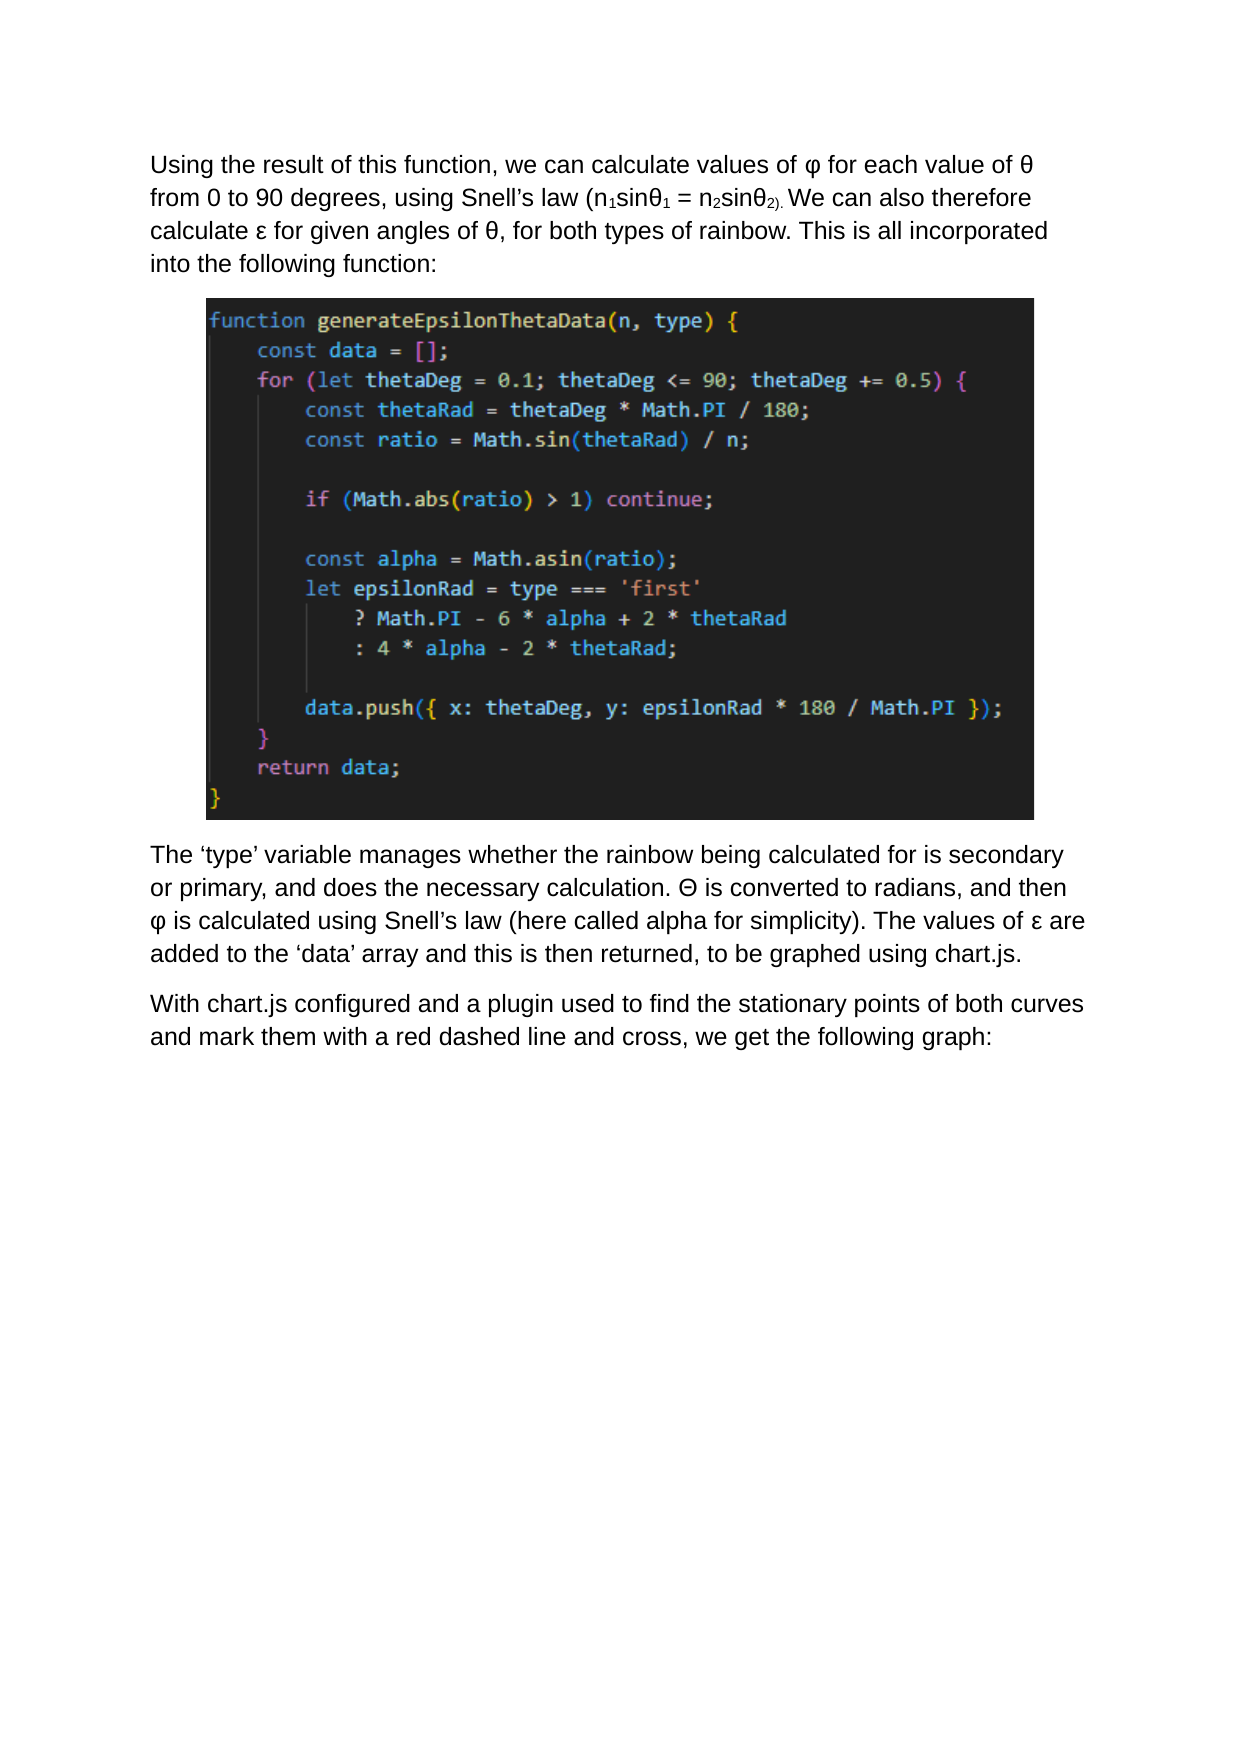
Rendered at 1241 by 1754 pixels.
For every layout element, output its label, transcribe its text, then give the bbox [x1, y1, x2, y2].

text The ‘type’ variable manages whether the rainbow being calculated for is secondary or primary, and does the necessary calculation. Θ is converted to radians, and then φ is calculated using Snell’s law (here called alpha for simplicity). The values of ε are added to the ‘data’ array and this is then returned, to be graphed using chart.js. [150, 840, 1090, 968]
picture [206, 298, 1035, 820]
text Using the result of this function, we can calculate values of φ for each value of θ from 0 to 90 degrees, using Snell’s law (n1sinθ1 = n2sinθ2). We can also therefore calculate ε for given angles of θ, for both types of rainbow. This is all incorporated into the following function: [150, 150, 1090, 278]
text With chart.js configured and a plugin used to find the stationary points of both curves and mark them with a red dashed line and cross, we get the following graph: [150, 989, 1090, 1051]
